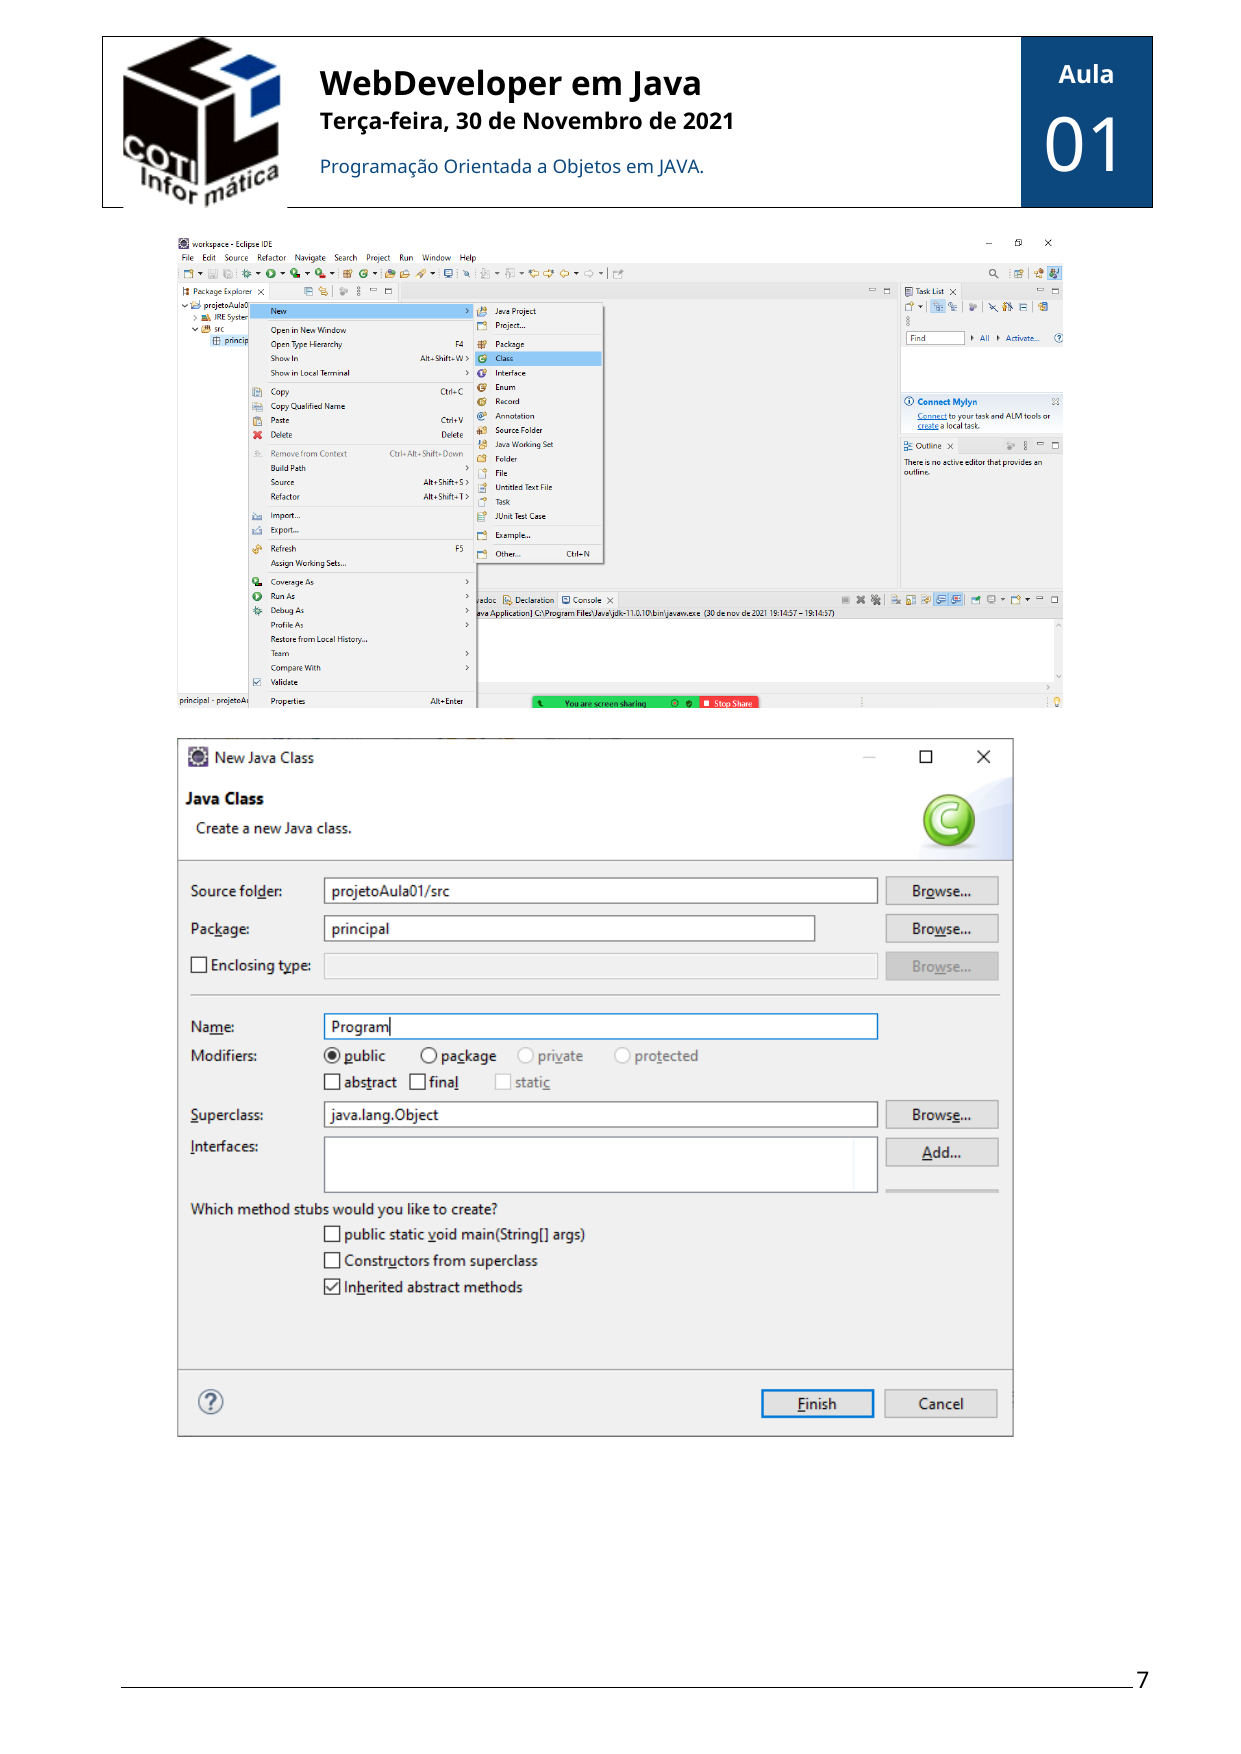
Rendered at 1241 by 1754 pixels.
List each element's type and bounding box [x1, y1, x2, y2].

picture [177, 738, 1014, 1437]
picture [177, 237, 1063, 708]
